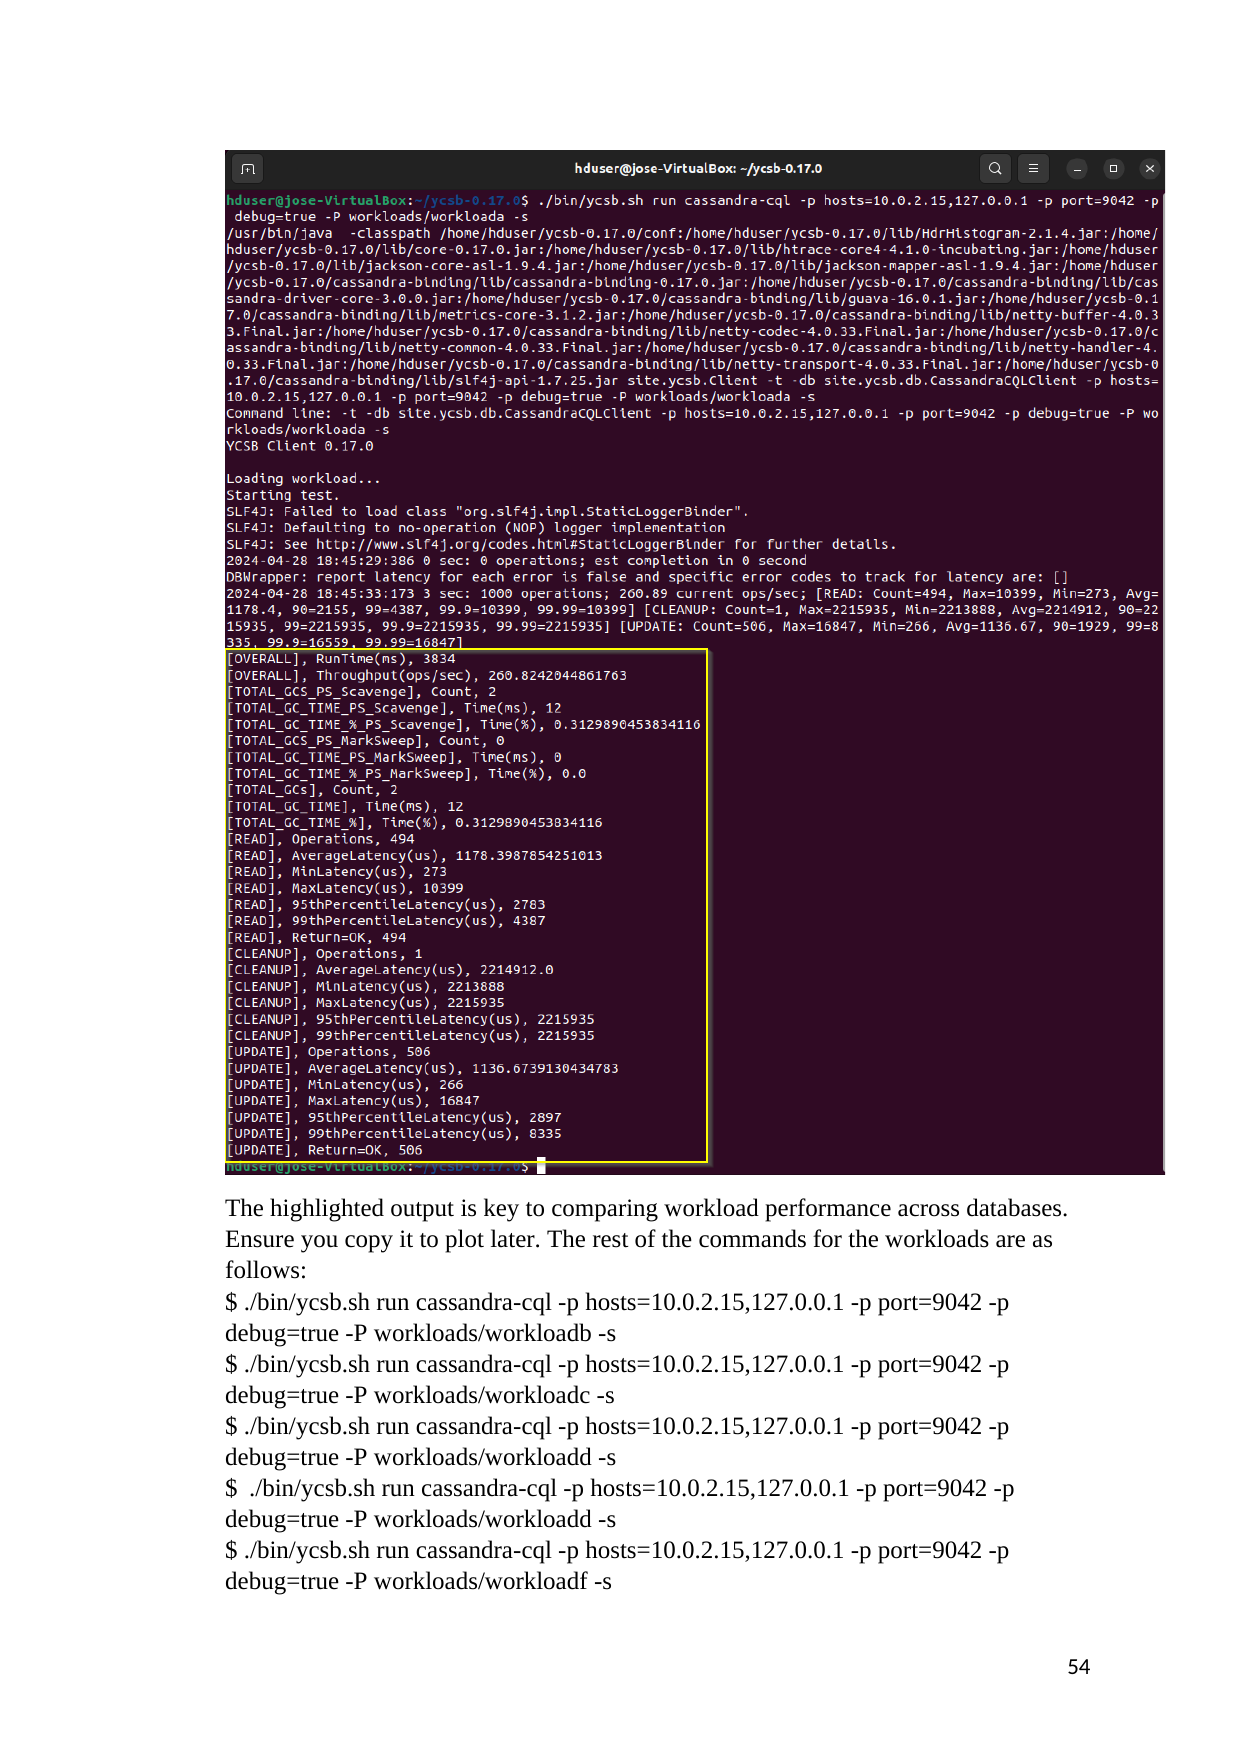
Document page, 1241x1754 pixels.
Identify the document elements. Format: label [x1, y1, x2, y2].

text [225, 1193, 1090, 1595]
picture [225, 150, 1166, 1175]
